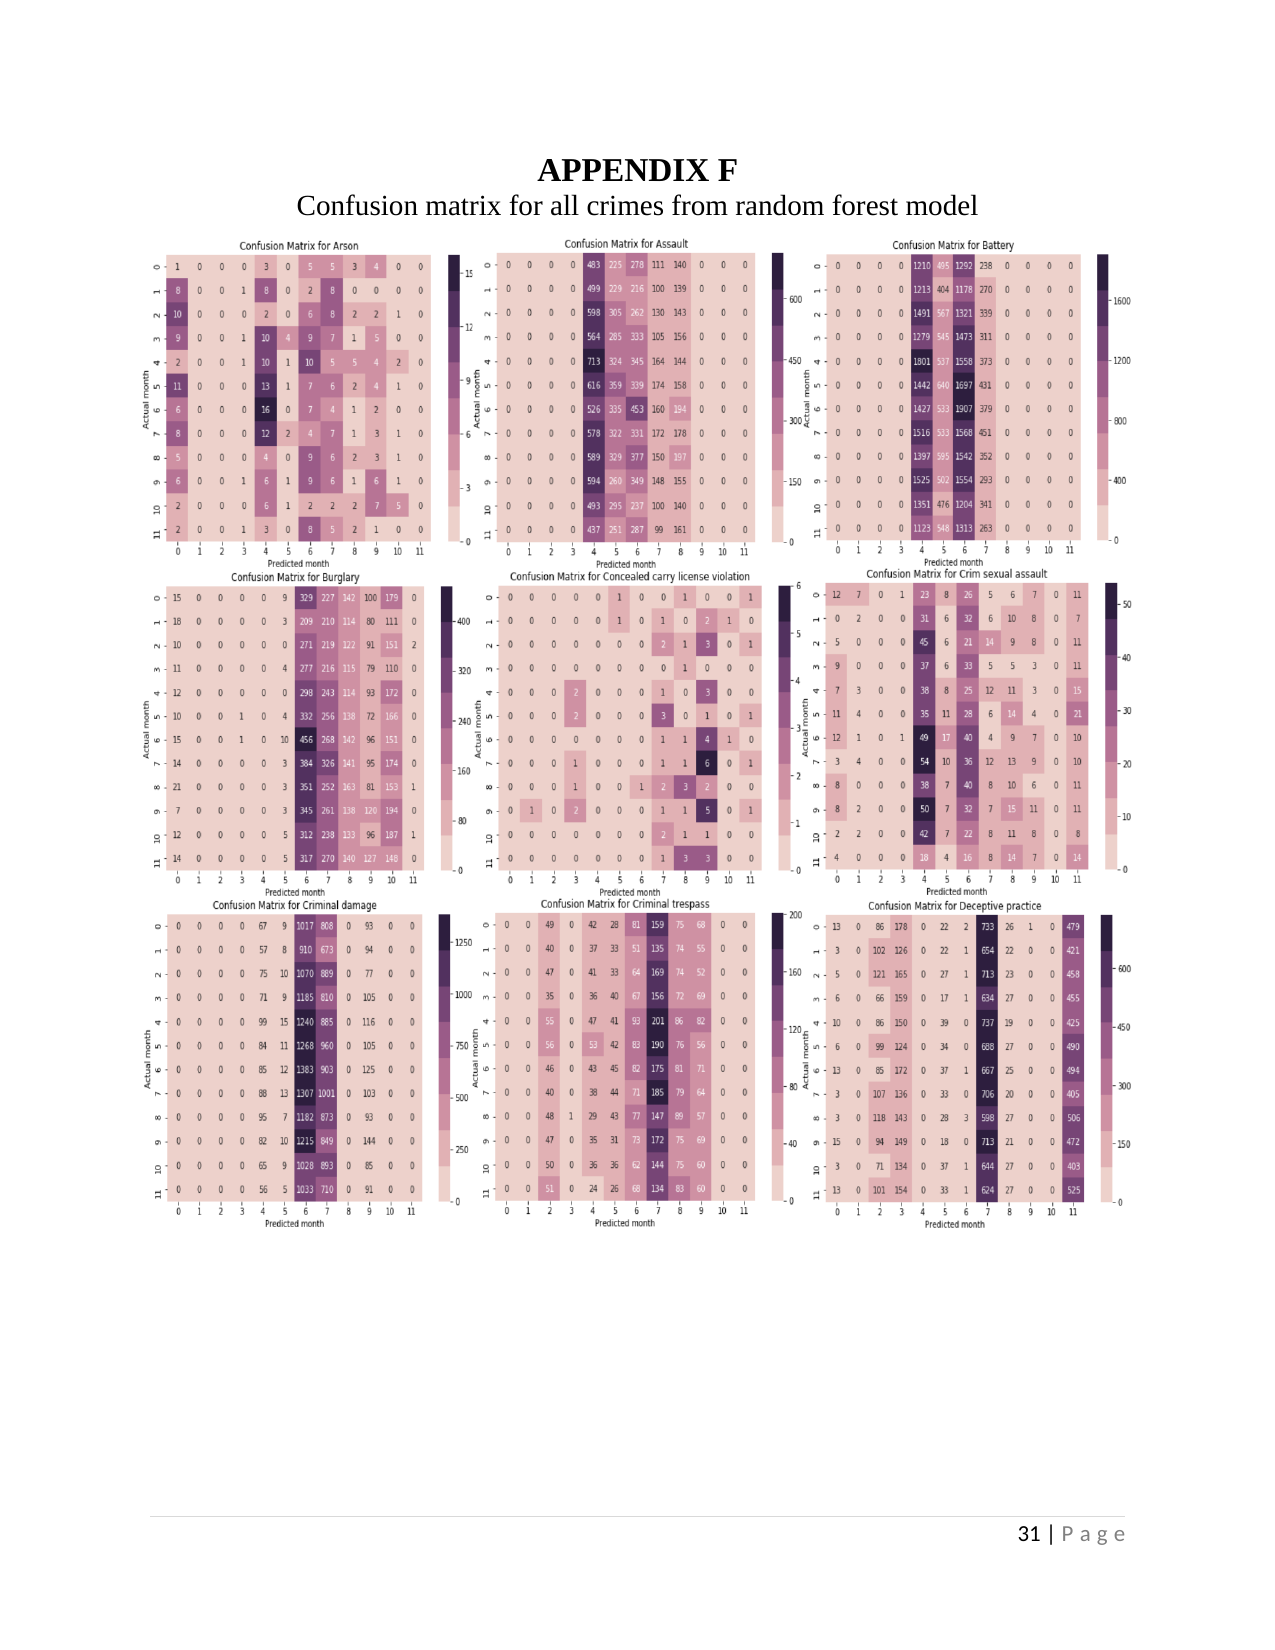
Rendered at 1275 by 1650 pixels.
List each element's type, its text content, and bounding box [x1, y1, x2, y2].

text APPENDIX F [150, 150, 1125, 188]
picture [142, 238, 1133, 1229]
text Confusion matrix for all crimes from random forest model [150, 188, 1125, 222]
